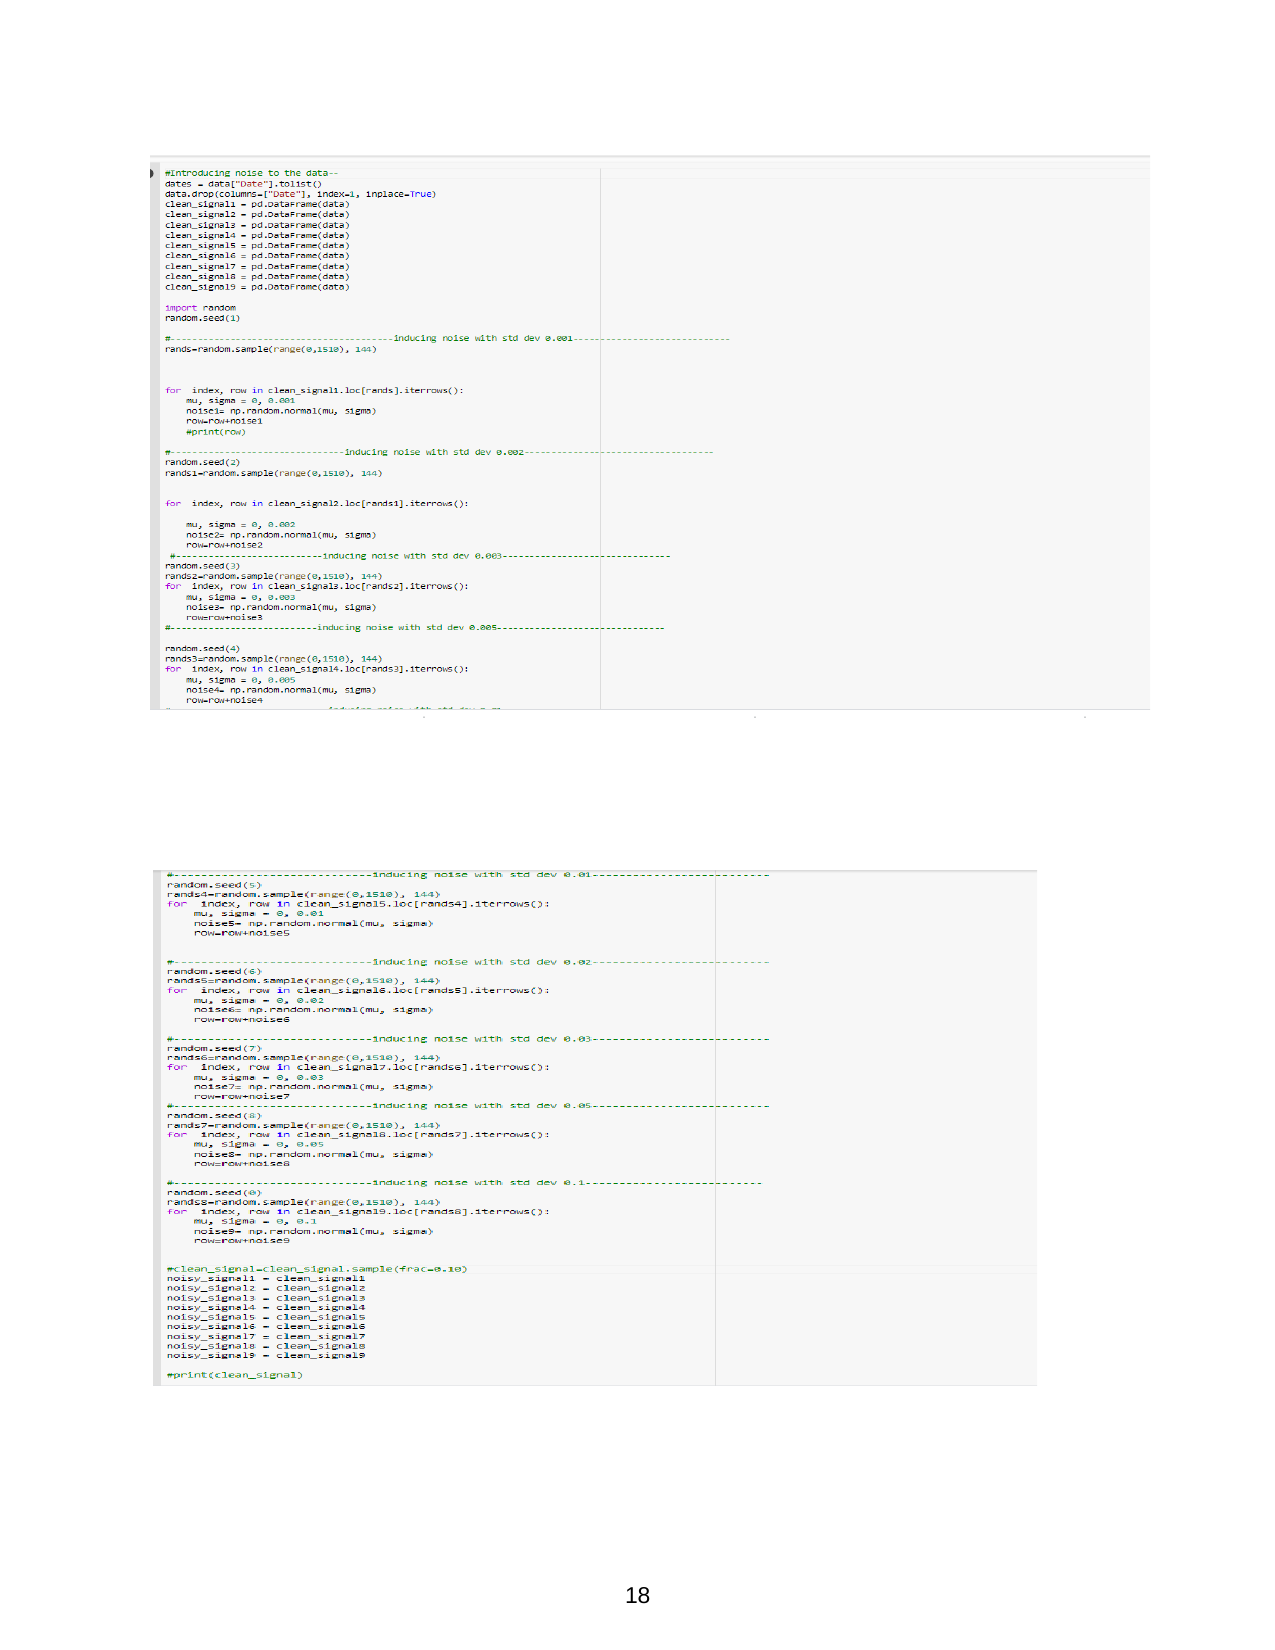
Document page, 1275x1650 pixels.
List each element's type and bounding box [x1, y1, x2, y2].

picture [150, 150, 1150, 718]
picture [153, 864, 1038, 1386]
